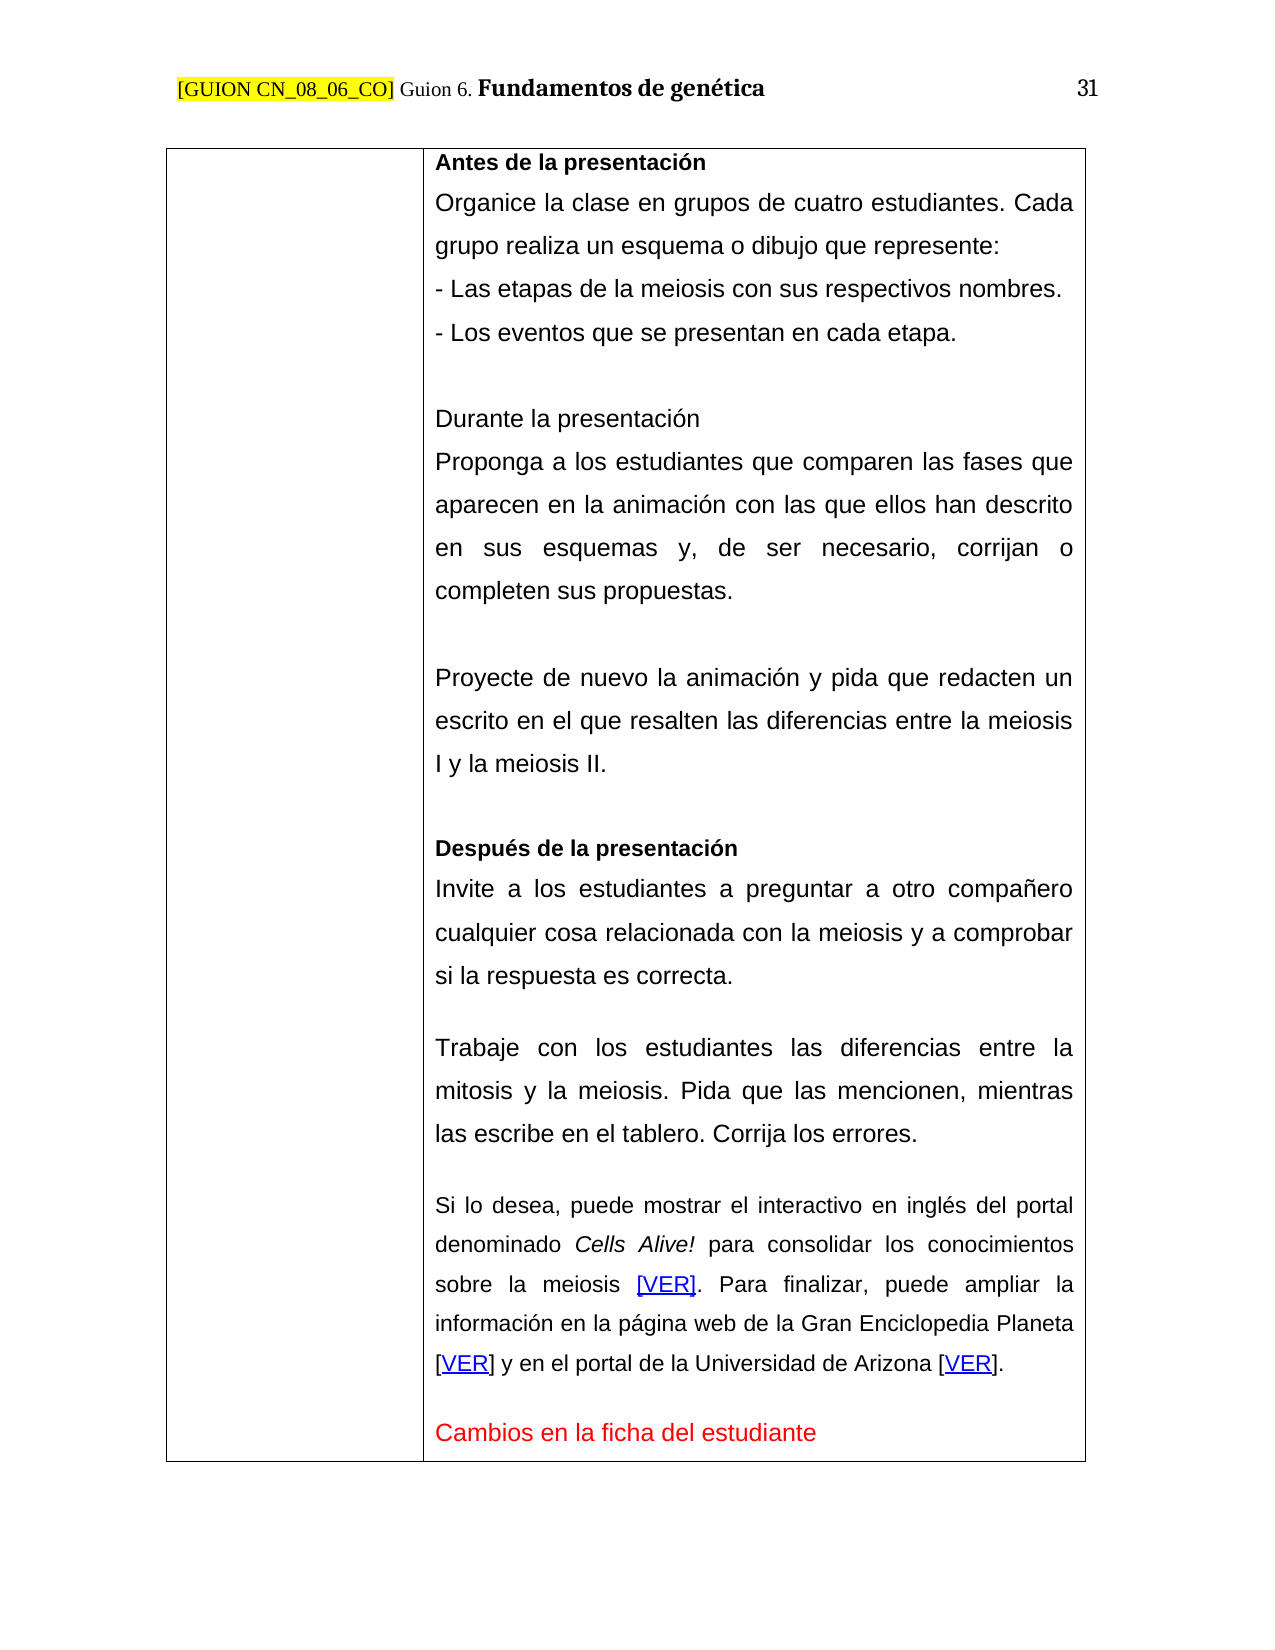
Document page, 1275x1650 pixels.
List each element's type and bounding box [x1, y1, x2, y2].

table_cell [424, 149, 1085, 1461]
table_cell [167, 149, 423, 1461]
